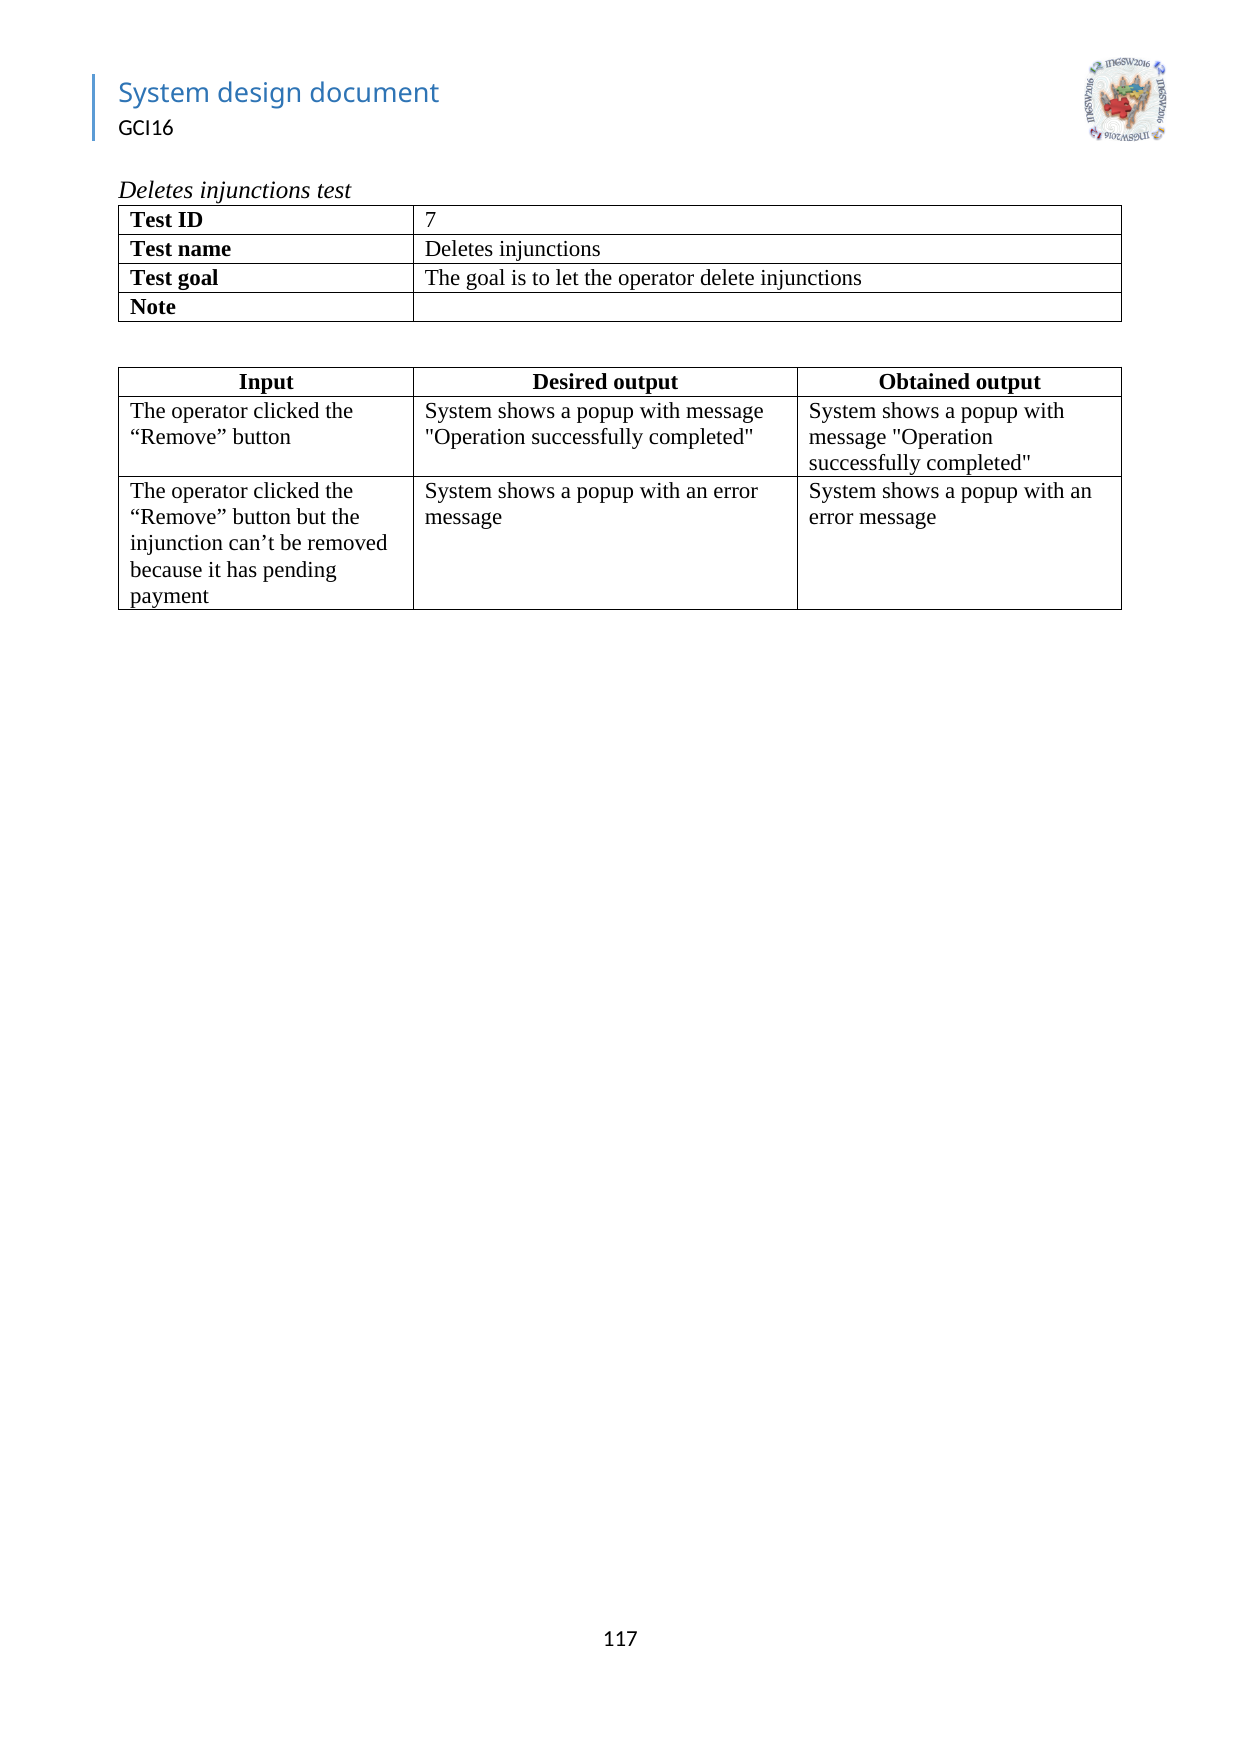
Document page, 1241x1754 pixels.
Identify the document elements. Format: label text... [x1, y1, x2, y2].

table_header Desired output [414, 368, 797, 396]
table_cell System shows a popup with an error message [798, 477, 1121, 608]
table_cell The operator clicked the “Remove” button but the injunction can’t be removed because it has pending payment [119, 477, 413, 608]
table_cell [414, 293, 1121, 321]
table_header Input [119, 368, 413, 396]
picture [1076, 55, 1171, 149]
table_cell Deletes injunctions [414, 235, 1121, 263]
table_header Obtained output [798, 368, 1121, 396]
table_cell Test goal [119, 264, 413, 292]
table_cell System shows a popup with an error message [414, 477, 797, 608]
subtitle Deletes injunctions test [118, 175, 1122, 203]
table_cell The goal is to let the operator delete injunctions [414, 264, 1121, 292]
table_header Test ID [119, 206, 413, 234]
table_header 7 [414, 206, 1121, 234]
table_cell Test name [119, 235, 413, 263]
table_cell The operator clicked the “Remove” button [119, 397, 413, 476]
table_cell System shows a popup with message "Operation successfully completed" [798, 397, 1121, 476]
table_cell Note [119, 293, 413, 321]
table_cell System shows a popup with message "Operation successfully completed" [414, 397, 797, 476]
